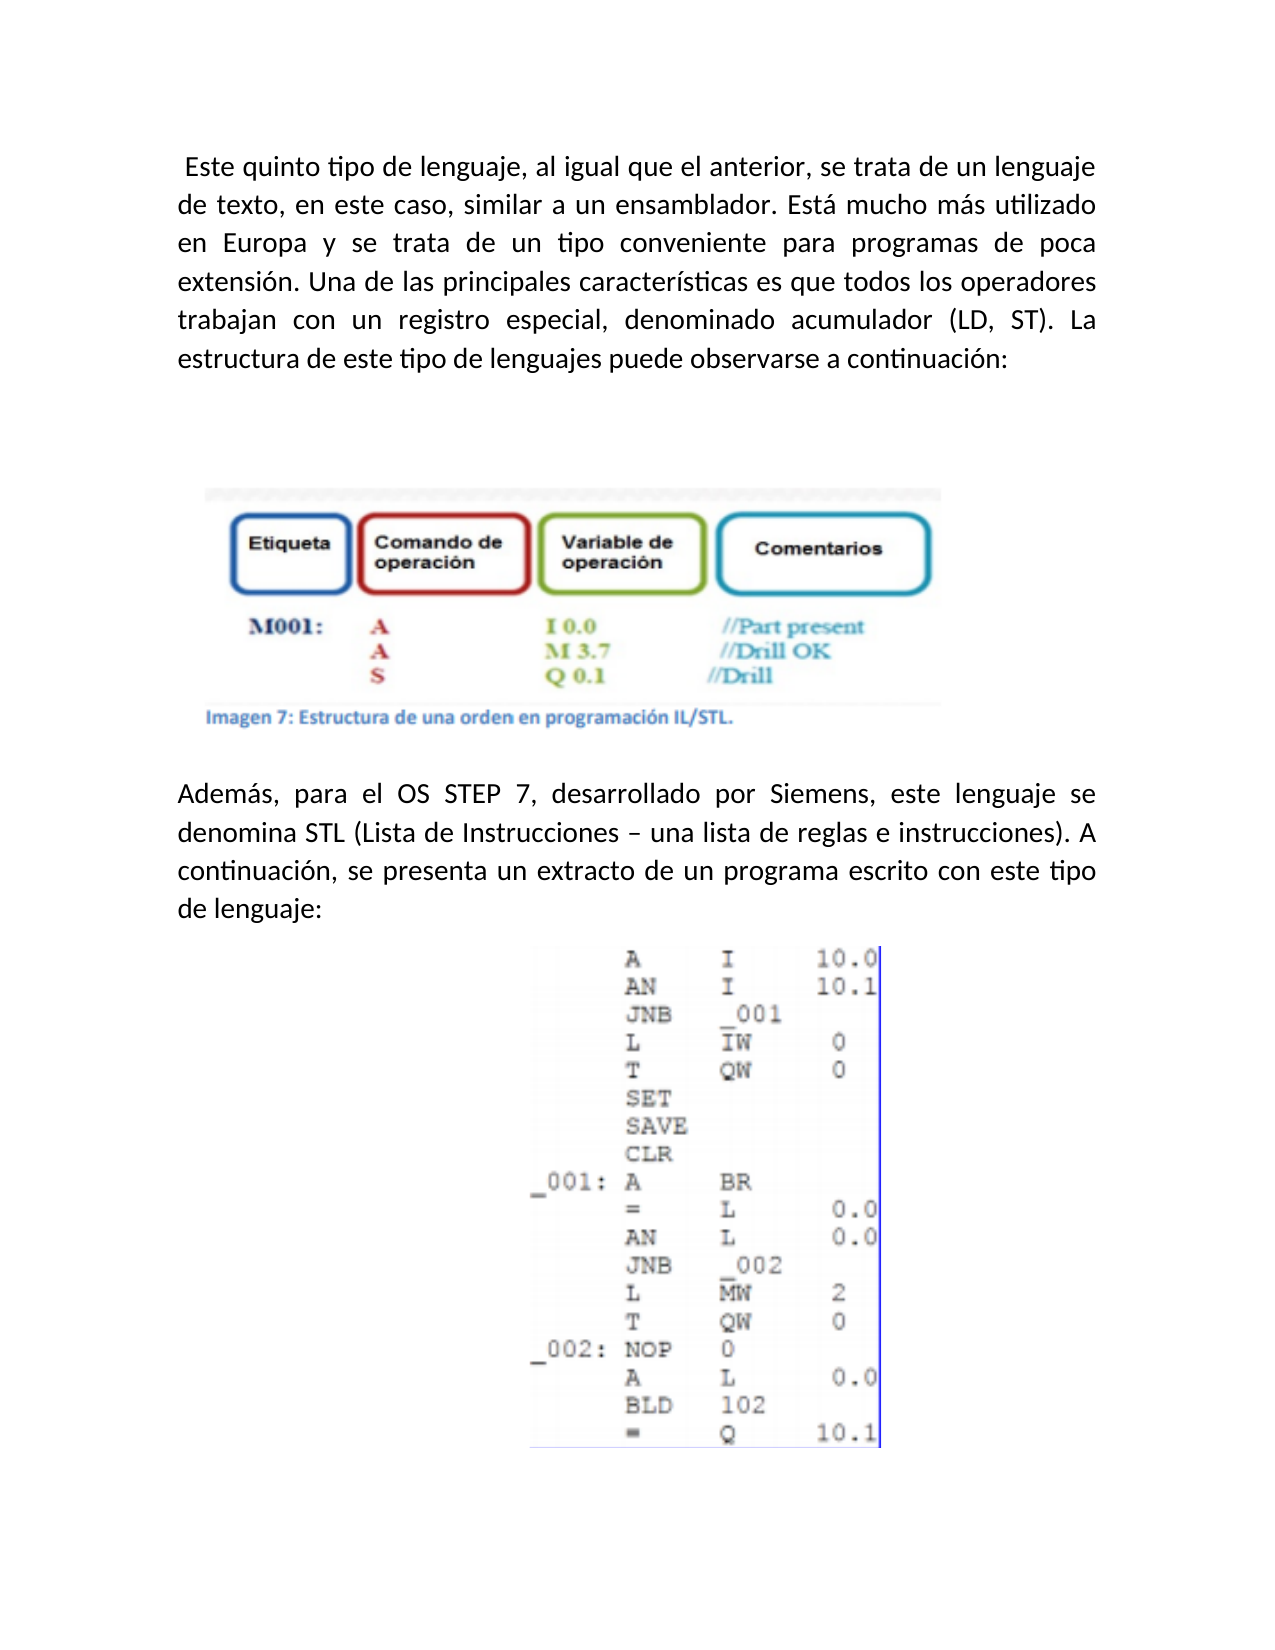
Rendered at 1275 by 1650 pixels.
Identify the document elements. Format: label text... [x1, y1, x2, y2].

text Este quinto tipo de lenguaje, al igual que el anterior, se trata de un lenguaje de texto, en este caso, similar a un ensamblador. Está mucho más utilizado en Europa y se trata de un tipo conveniente para programas de poca extensión. Una de las principales características es que todos los operadores trabajan con un registro especial, denominado acumulador (LD, ST). La estructura de este tipo de lenguajes puede observarse a continuación: [177, 148, 1098, 375]
picture [529, 946, 882, 1448]
text Además, para el OS STEP 7, desarrollado por Siemens, este lenguaje se denomina STL (Lista de Instrucciones – una lista de reglas e instrucciones). A continuación, se presenta un extracto de un programa escrito con este tipo de lenguaje: [177, 775, 1098, 926]
picture [177, 450, 993, 757]
